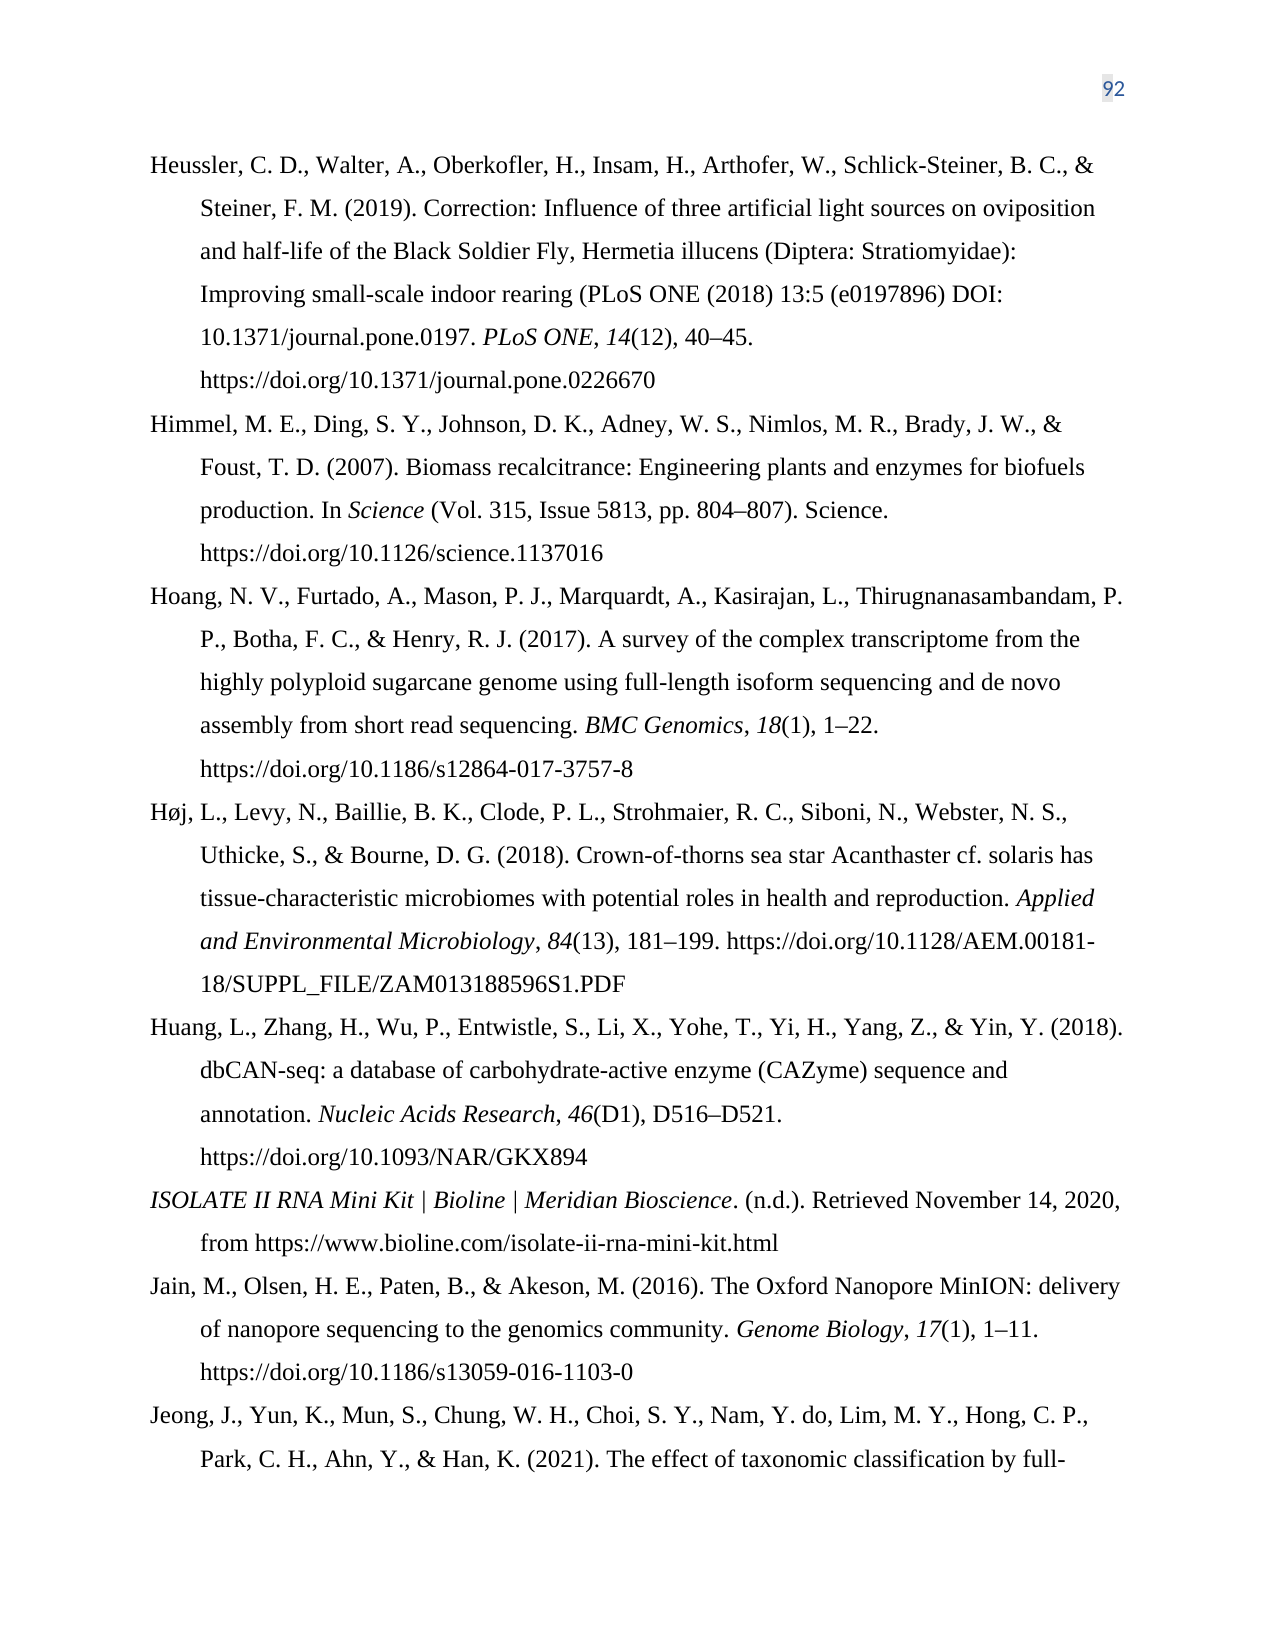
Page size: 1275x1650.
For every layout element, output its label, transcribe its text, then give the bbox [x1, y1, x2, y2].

text ISOLATE II RNA Mini Kit | Bioline | Meridian Bioscience. (n.d.). Retrieved November 14, 2020, from https://www.bioline.com/isolate-ii-rna-mini-kit.html [150, 1185, 1125, 1257]
text Høj, L., Levy, N., Baillie, B. K., Clode, P. L., Strohmaier, R. C., Siboni, N., Webster, N. S., Uthicke, S., & Bourne, D. G. (2018). Crown-of-thorns sea star Acanthaster cf. solaris has tissue-characteristic microbiomes with potential roles in health and reproduction. Applied and Environmental Microbiology, 84(13), 181–199. https://doi.org/10.1128/AEM.00181-18/SUPPL_FILE/ZAM013188596S1.PDF [150, 797, 1125, 998]
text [150, 1401, 1125, 1472]
text Hoang, N. V., Furtado, A., Mason, P. J., Marquardt, A., Kasirajan, L., Thirugnanasambandam, P. P., Botha, F. C., & Henry, R. J. (2017). A survey of the complex transcriptome from the highly polyploid sugarcane genome using full-length isoform sequencing and de novo assembly from short read sequencing. BMC Genomics, 18(1), 1–22. https://doi.org/10.1186/s12864-017-3757-8 [150, 581, 1125, 782]
text Heussler, C. D., Walter, A., Oberkofler, H., Insam, H., Arthofer, W., Schlick-Steiner, B. C., & Steiner, F. M. (2019). Correction: Influence of three artificial light sources on oviposition and half-life of the Black Soldier Fly, Hermetia illucens (Diptera: Stratiomyidae): Improving small-scale indoor rearing (PLoS ONE (2018) 13:5 (e0197896) DOI: 10.1371/journal.pone.0197. PLoS ONE, 14(12), 40–45. https://doi.org/10.1371/journal.pone.0226670 [150, 150, 1125, 394]
text Jain, M., Olsen, H. E., Paten, B., & Akeson, M. (2016). The Oxford Nanopore MinION: delivery of nanopore sequencing to the genomics community. Genome Biology, 17(1), 1–11. https://doi.org/10.1186/s13059-016-1103-0 [150, 1271, 1125, 1386]
text Huang, L., Zhang, H., Wu, P., Entwistle, S., Li, X., Yohe, T., Yi, H., Yang, Z., & Yin, Y. (2018). dbCAN-seq: a database of carbohydrate-active enzyme (CAZyme) sequence and annotation. Nucleic Acids Research, 46(D1), D516–D521. https://doi.org/10.1093/NAR/GKX894 [150, 1012, 1125, 1171]
text Himmel, M. E., Ding, S. Y., Johnson, D. K., Adney, W. S., Nimlos, M. R., Brady, J. W., & Foust, T. D. (2007). Biomass recalcitrance: Engineering plants and enzymes for biofuels production. In Science (Vol. 315, Issue 5813, pp. 804–807). Science. https://doi.org/10.1126/science.1137016 [150, 409, 1125, 567]
